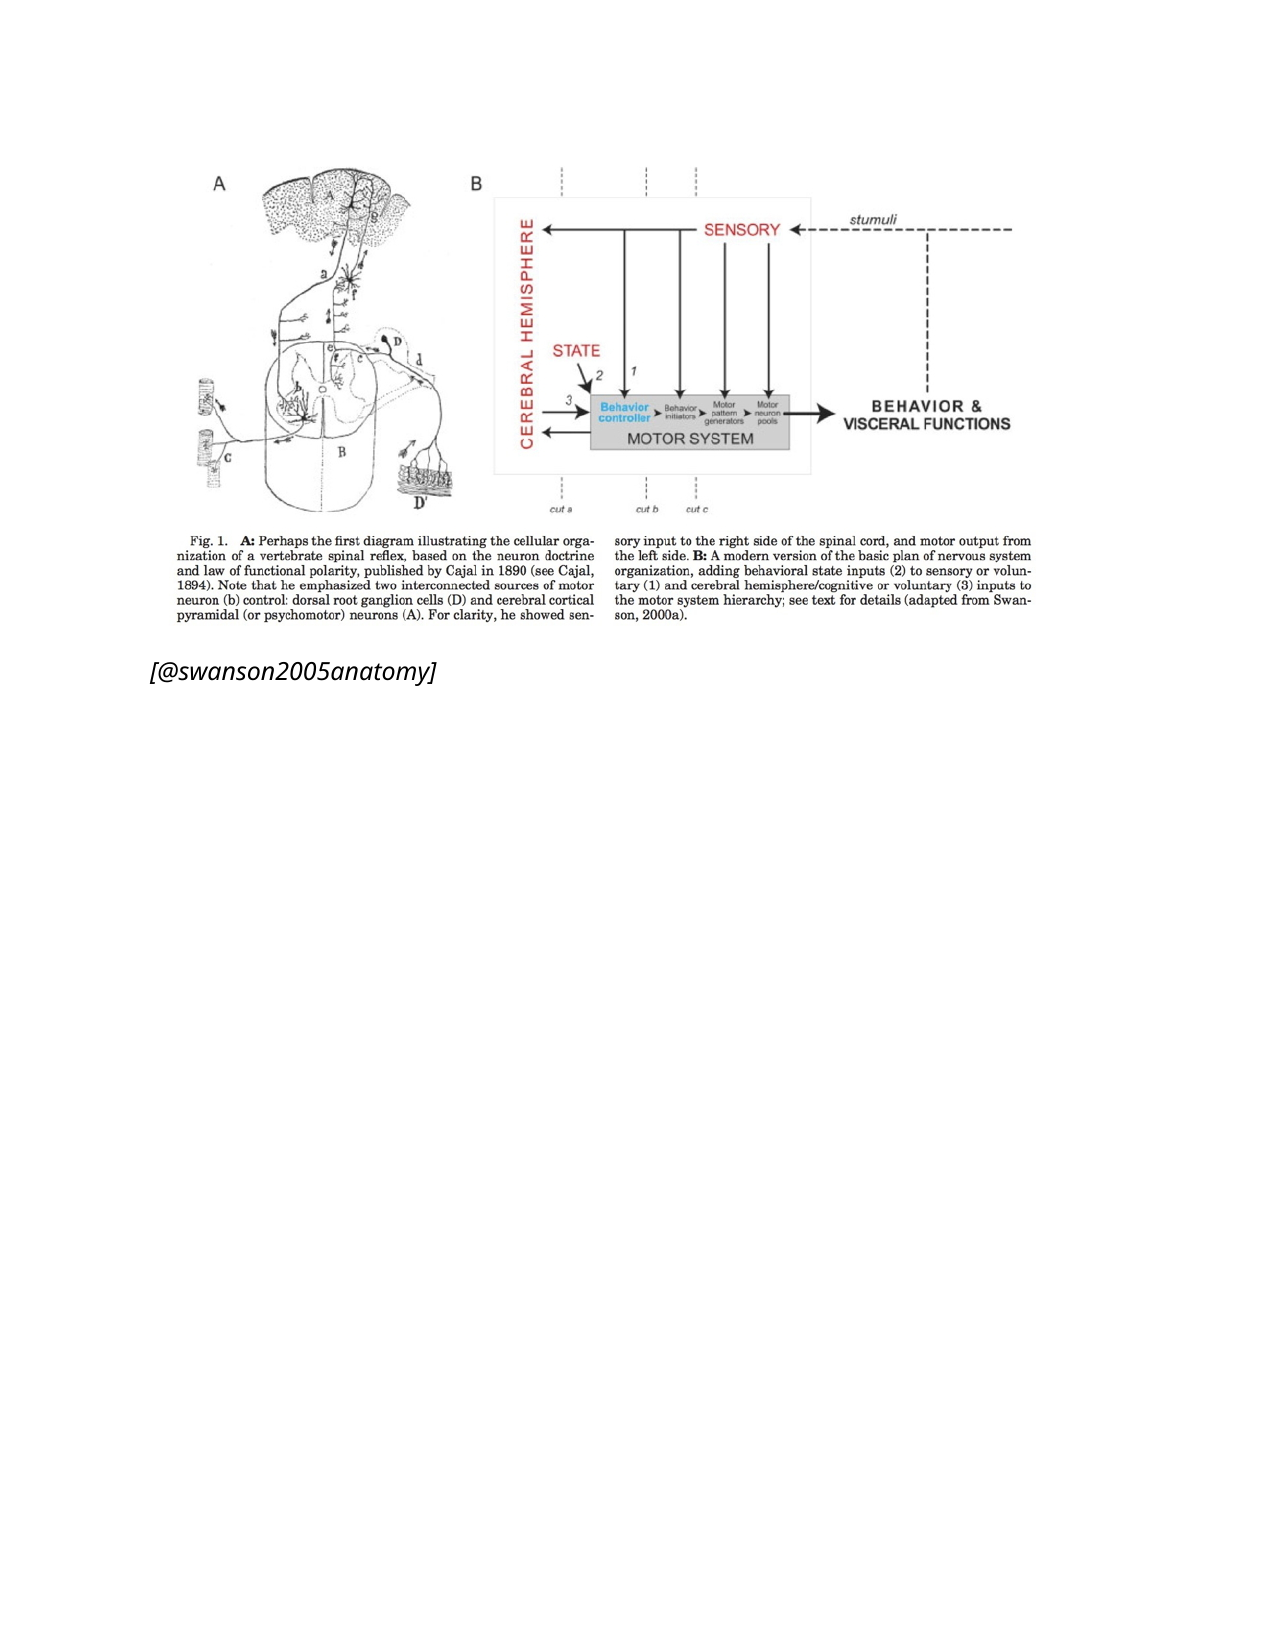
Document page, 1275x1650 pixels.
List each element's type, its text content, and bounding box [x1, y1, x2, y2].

text [@swanson2005anatomy] [150, 654, 1125, 688]
picture [168, 150, 1044, 633]
